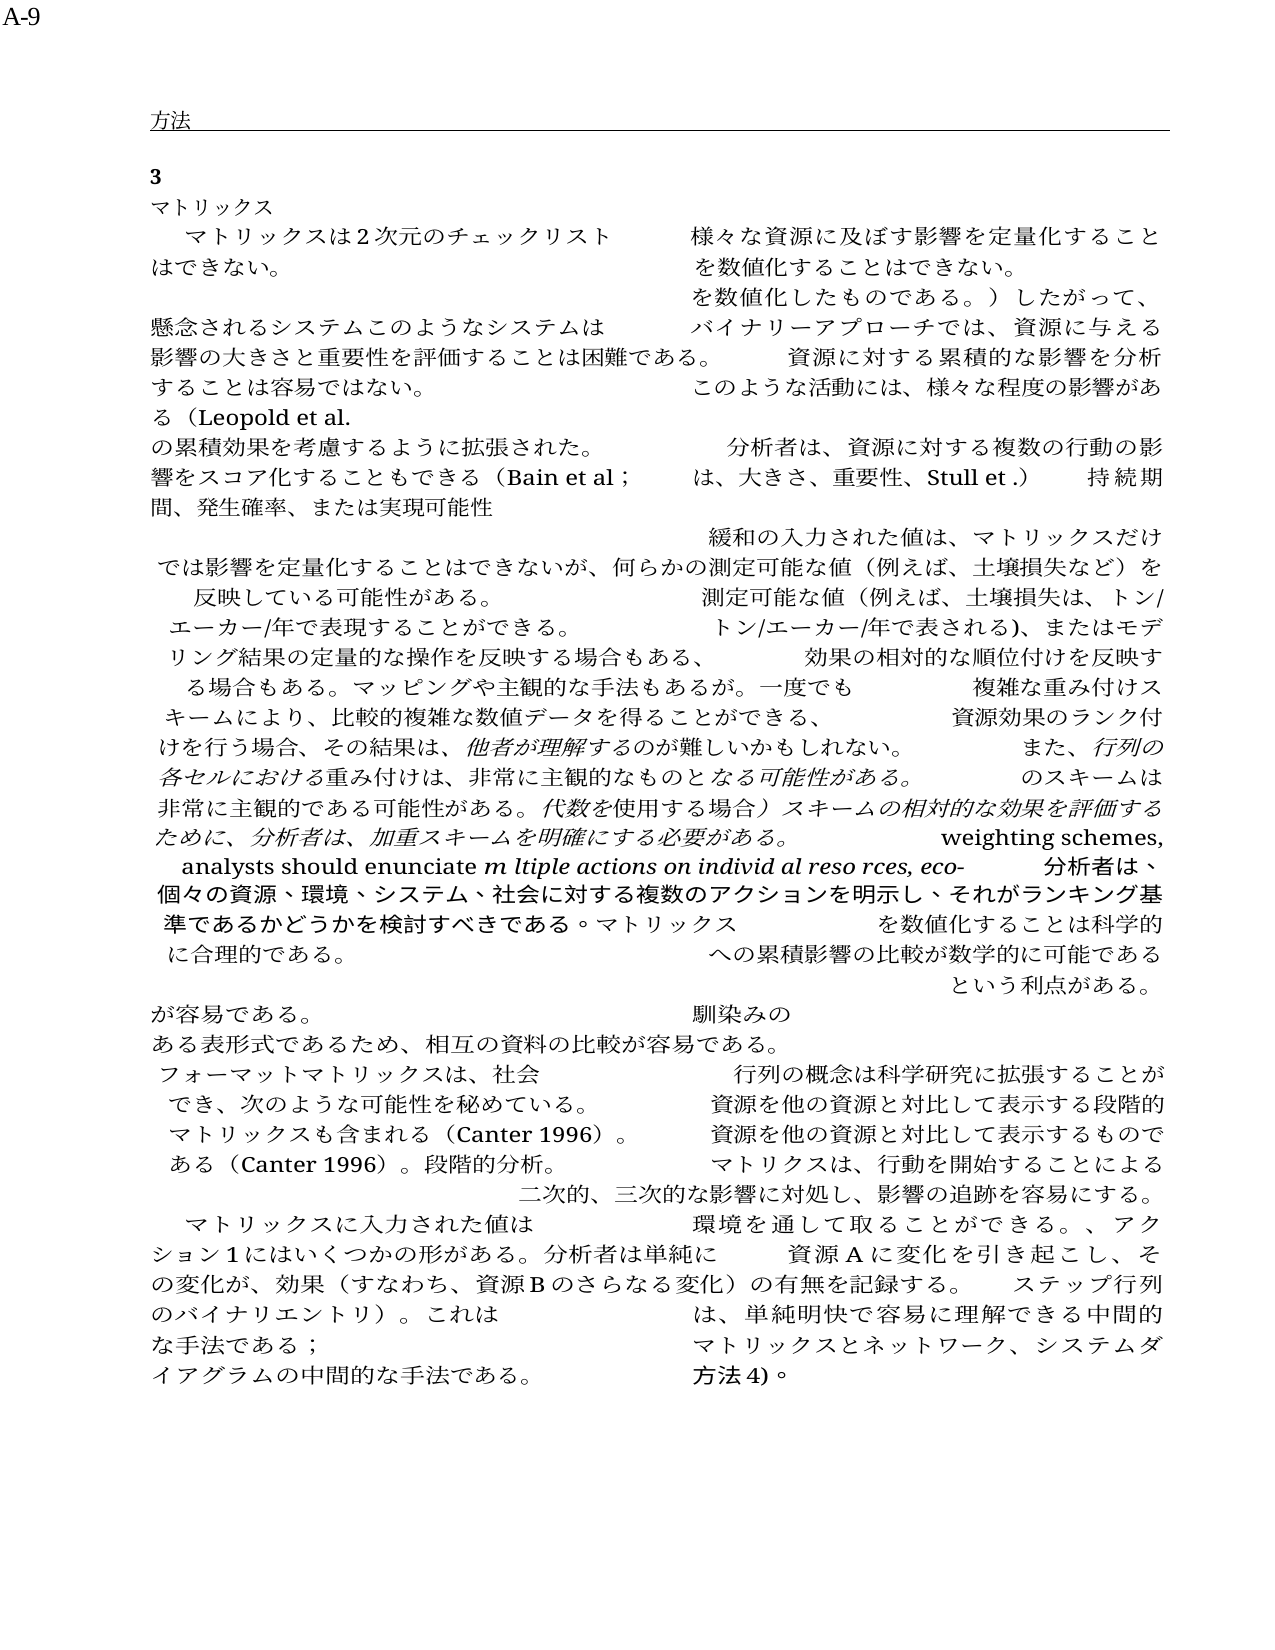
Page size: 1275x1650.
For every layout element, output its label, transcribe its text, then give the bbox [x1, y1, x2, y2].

text フォーマットマトリックスは、社会 行列の概念は科学研究に拡張することができ、次のような可能性を秘めている。 資源を他の資源と対比して表示する段階的マトリックスも含まれる（Canter 1996）。 資源を他の資源と対比して表示するものである（Canter 1996）。段階的分析。 マトリクスは、行動を開始することによる二次的、三次的な影響に対処し、影響の追跡を容易にする。 [150, 1059, 1165, 1209]
subtitle マトリックス [150, 191, 1200, 221]
text が容易である。 馴染みのある表形式であるため、相互の資料の比較が容易である。 [150, 999, 793, 1059]
subtitle 3 [150, 162, 1200, 191]
text 緩和の入力された値は、マトリックスだけでは影響を定量化することはできないが、何らかの測定可能な値（例えば、土壌損失など）を反映している可能性がある。 測定可能な値（例えば、土壌損失は、トン/エーカー/年で表現することができる。 トン/エーカー/年で表される)、またはモデリング結果の定量的な操作を反映する場合もある、 効果の相対的な順位付けを反映する場合もある。マッピングや主観的な手法もあるが。一度でも 複雑な重み付けスキームにより、比較的複雑な数値データを得ることができる、 資源効果のランク付けを行う場合、その結果は、他者が理解するのが難しいかもしれない。 また、行列の各セルにおける重み付けは、非常に主観的なものとなる可能性がある。 のスキームは非常に主観的である可能性がある。代数を使用する場合）スキームの相対的な効果を評価するために、分析者は、加重スキームを明確にする必要がある。 weighting schemes, analysts should enunciate m ltiple actions on individ al reso rces, eco- 分析者は、個々の資源、環境、システム、社会に対する複数のアクションを明示し、それがランキング基準であるかどうかを検討すべきである。マトリックス を数値化することは科学的に合理的である。 への累積影響の比較が数学的に可能であるという利点がある。 [150, 521, 1163, 999]
text 方法 [150, 104, 1200, 134]
text マトリックスに入力された値は 環境を通して取ることができる。、アクション1にはいくつかの形がある。分析者は単純に 資源Aに変化を引き起こし、その変化が、効果（すなわち、資源Bのさらなる変化）の有無を記録する。 ステップ行列のバイナリエントリ）。これは は、単純明快で容易に理解できる中間的な手法である； マトリックスとネットワーク、システムダイアグラムの中間的な手法である。 方法4)。 [150, 1209, 1163, 1389]
text マトリックスは2次元のチェックリスト 様々な資源に及ぼす影響を定量化することはできない。 を数値化することはできない。 を数値化したものである。）したがって、懸念されるシステムこのようなシステムは バイナリーアプローチでは、資源に与える影響の大きさと重要性を評価することは困難である。 資源に対する累積的な影響を分析することは容易ではない。 このような活動には、様々な程度の影響がある（Leopold et al. [150, 221, 1163, 432]
text の累積効果を考慮するように拡張された。 分析者は、資源に対する複数の行動の影響をスコア化することもできる（Bain et al； は、大きさ、重要性、Stull et .） 持続期間、発生確率、または実現可能性 [150, 432, 1163, 521]
